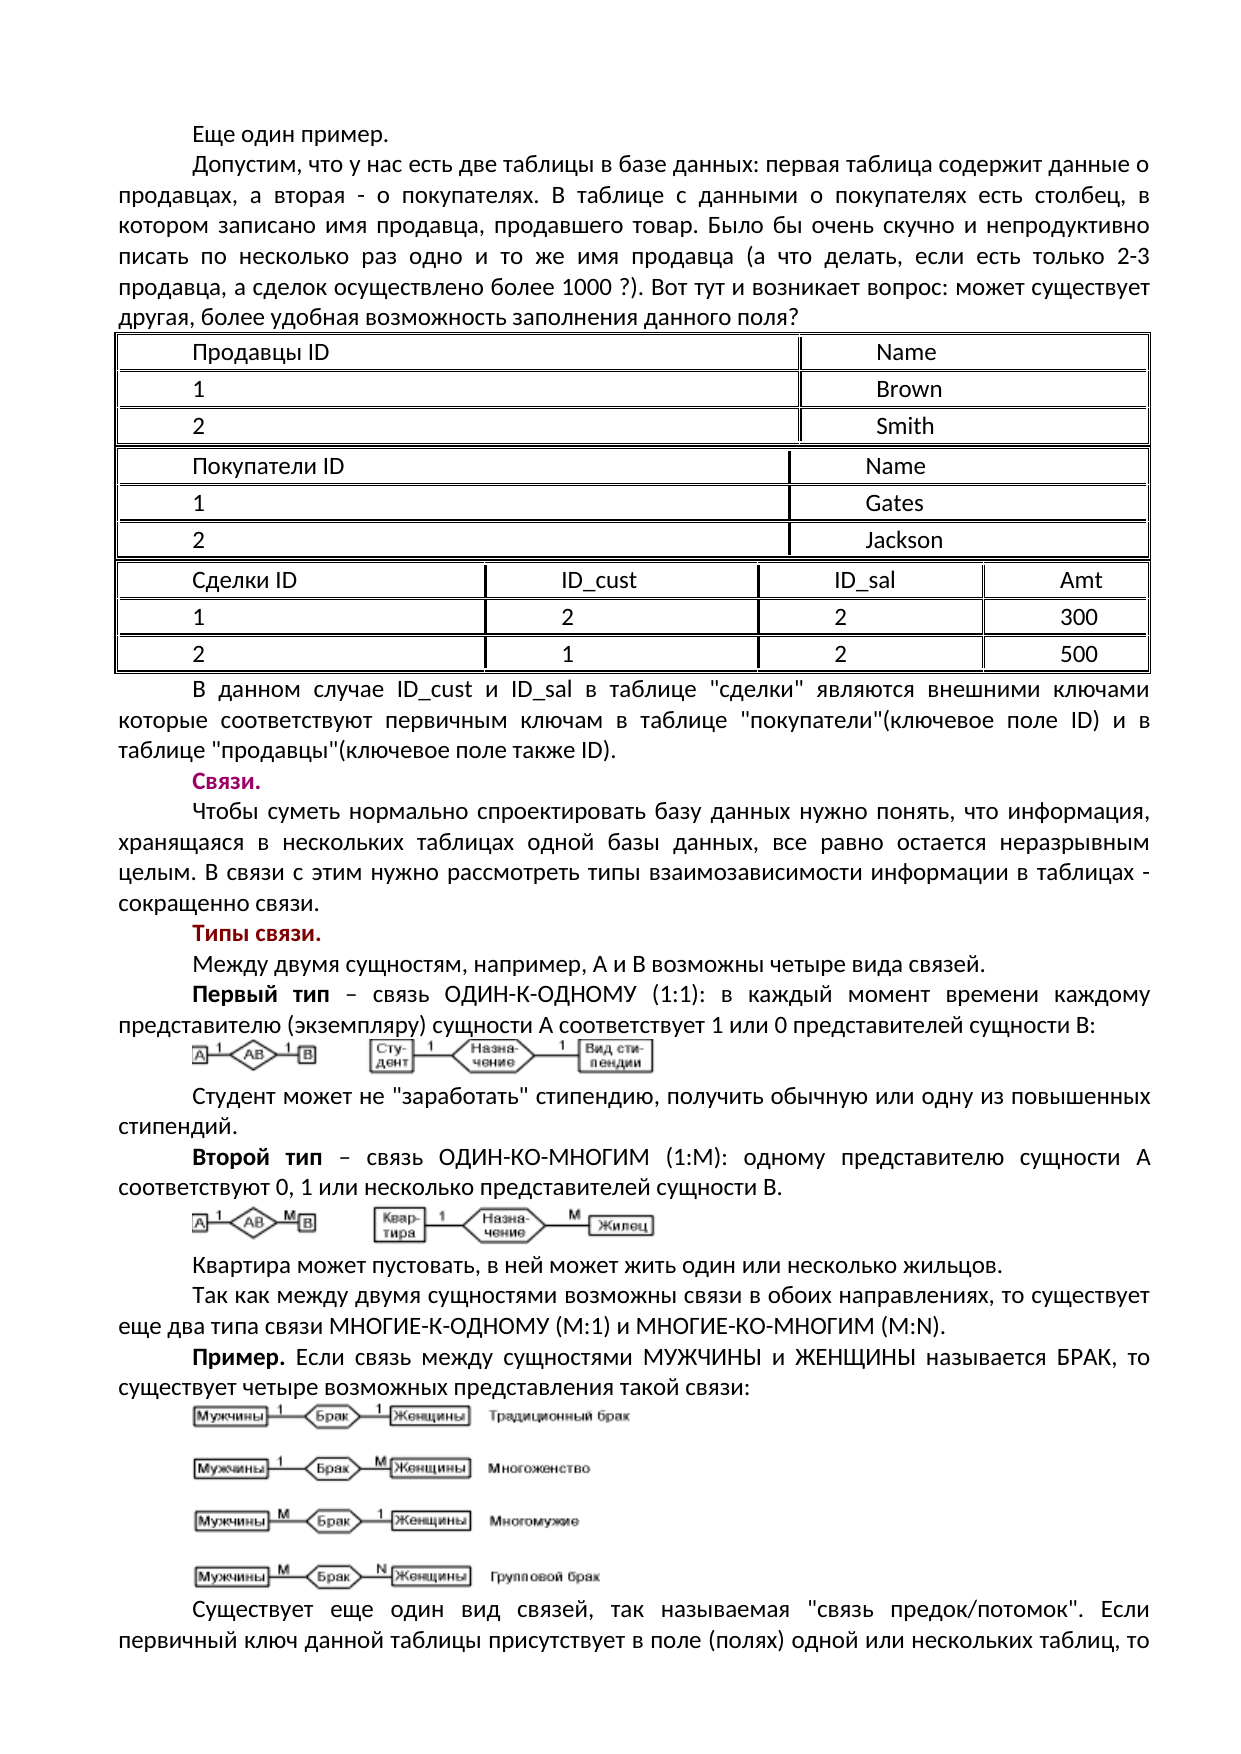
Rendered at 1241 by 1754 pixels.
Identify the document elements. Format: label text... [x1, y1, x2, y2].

table_header Продавцы ID [116, 333, 800, 369]
text Первый тип – связь ОДИН-К-ОДНОМУ (1:1): в каждый момент времени каждому представителю (экземпляру) сущности А соответствует 1 или 0 представителей сущности В: [118, 978, 1152, 1039]
table_header Name [800, 335, 1148, 369]
table_header Сделки ID [118, 561, 485, 596]
picture [192, 1401, 636, 1594]
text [118, 1593, 1152, 1654]
table_header Покупатели ID [118, 449, 789, 482]
text В данном случае ID_cust и ID_sal в таблице "сделки" являются внешними ключами которые соответствуют первичным ключам в таблице "покупатели"(ключевое поле ID) и в таблице "продавцы"(ключевое поле также ID). [118, 673, 1152, 765]
table_cell 2 [118, 519, 789, 556]
table_cell 300 [985, 596, 1148, 633]
table_cell Brown [800, 369, 1149, 406]
text Допустим, что у нас есть две таблицы в базе данных: первая таблица содержит данные о продавцах, а вторая - о покупателях. В таблице с данными о покупателях есть столбец, в котором записано имя продавца, продавшего товар. Было бы очень скучно и непродуктивно писать по несколько раз одно и то же имя продавца (а что делать, если есть только 2-3 продавца, а сделок осуществлено более 1000 ?). Вот тут и возникает вопрос: может существует другая, более удобная возможность заполнения данного поля? [118, 149, 1152, 332]
table_header Name [789, 449, 1148, 482]
table_cell 1 [485, 637, 758, 670]
text Второй тип – связь ОДИН-КО-МНОГИМ (1:М): одному представителю сущности А соответствуют 0, 1 или несколько представителей сущности В. [118, 1141, 1152, 1202]
table_cell 2 [118, 633, 485, 670]
table_cell 2 [487, 600, 757, 633]
text Так как между двумя сущностями возможны связи в обоих направлениях, то существует еще два типа связи МНОГИЕ-К-ОДНОМУ (М:1) и МНОГИЕ-КО-МНОГИМ (М:N). [118, 1279, 1152, 1341]
table_cell 1 [118, 596, 484, 633]
subtitle Типы связи. [118, 917, 1152, 948]
table_cell Smith [800, 406, 1149, 442]
table_header ID_cust [485, 561, 758, 596]
table_cell 500 [984, 633, 1148, 670]
picture [192, 1202, 659, 1249]
table_cell 2 [116, 406, 800, 442]
table_cell 2 [760, 600, 982, 633]
text Между двумя сущностям, например, А и В возможны четыре вида связей. [118, 948, 1152, 978]
subtitle Связи. [118, 765, 1152, 795]
table_cell Gates [791, 483, 1148, 519]
table_cell 2 [758, 637, 984, 670]
text Еще один пример. [118, 118, 1152, 149]
text Пример. Если связь между сущностями МУЖЧИНЫ и ЖЕНЩИНЫ называется БРАК, то существует четыре возможных представления такой связи: [118, 1341, 1152, 1402]
table_cell 1 [118, 483, 788, 519]
table_cell 1 [116, 369, 800, 406]
table_cell Jackson [789, 519, 1148, 556]
text Студент может не "заработать" стипендию, получить обычную или одну из повышенных стипендий. [118, 1080, 1152, 1141]
text Чтобы суметь нормально спроектировать базу данных нужно понять, что информация, хранящаяся в нескольких таблицах одной базы данных, все равно остается неразрывным целым. В связи с этим нужно рассмотреть типы взаимозависимости информации в таблицах - сокращенно связи. [118, 795, 1152, 917]
picture [192, 1039, 658, 1080]
table_header ID_sal [758, 563, 984, 596]
text Квартира может пустовать, в ней может жить один или несколько жильцов. [118, 1249, 1152, 1279]
table_header Amt [984, 563, 1148, 596]
